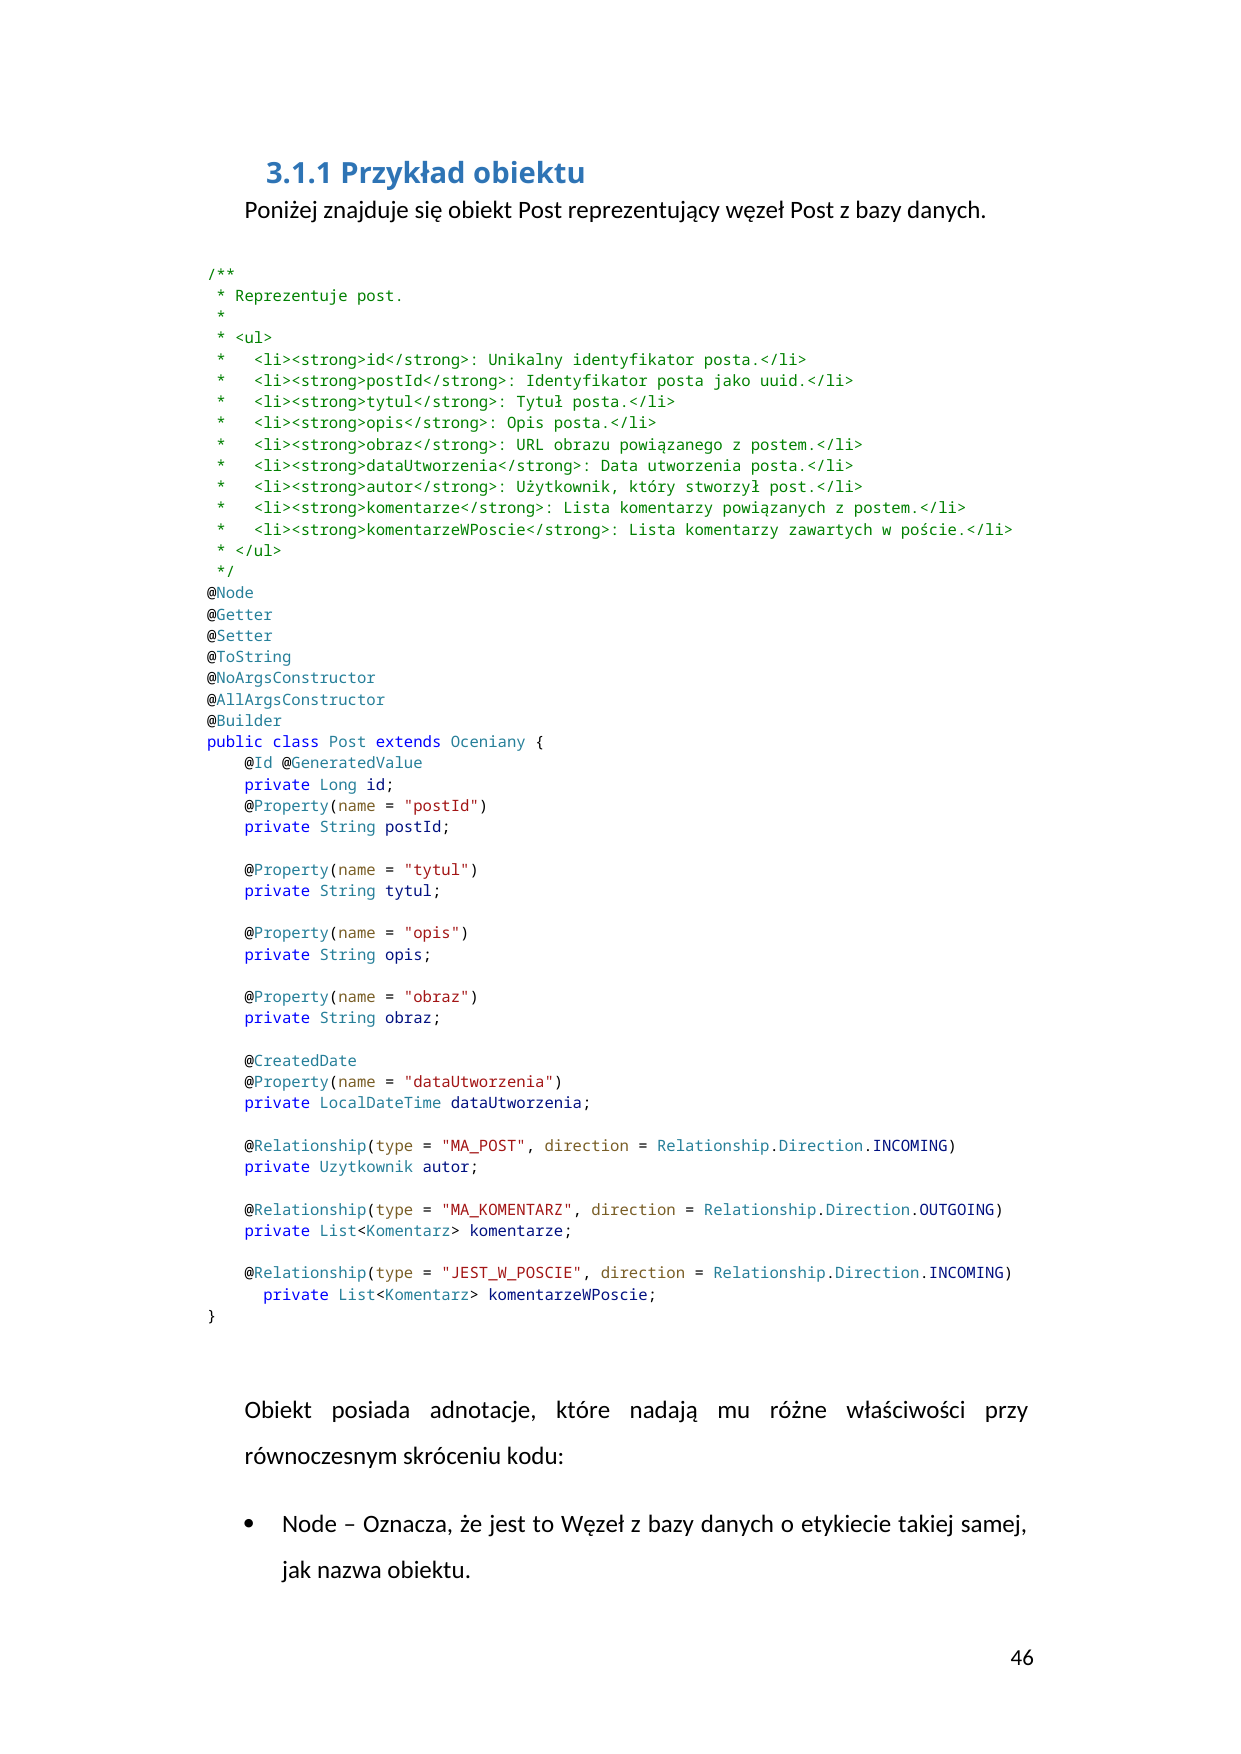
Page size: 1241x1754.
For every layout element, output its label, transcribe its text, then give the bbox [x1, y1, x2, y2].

text /** [207, 263, 1033, 284]
text * <li><strong>opis</strong>: Opis posta.</li> [207, 412, 1033, 433]
text * <li><strong>tytul</strong>: Tytuł posta.</li> [207, 391, 1033, 412]
text */ [207, 561, 1033, 582]
text * <li><strong>komentarzeWPoscie</strong>: Lista komentarzy zawartych w poście.</li> [207, 518, 1033, 539]
text @Property(name = "dataUtworzenia") [207, 1071, 1033, 1092]
text @Relationship(type = "MA_POST", direction = Relationship.Direction.INCOMING) [207, 1134, 1033, 1156]
text @Property(name = "obraz") [207, 986, 1033, 1007]
text private List<Komentarz> komentarze; [207, 1219, 1033, 1241]
text } [207, 1304, 1033, 1326]
text @Property(name = "opis") [207, 922, 1033, 943]
text * Reprezentuje post. [207, 284, 1033, 306]
text private Uzytkownik autor; [207, 1156, 1033, 1177]
text @Node [207, 582, 1033, 603]
text * [207, 306, 1033, 327]
text * <ul> [207, 327, 1033, 348]
text * <li><strong>obraz</strong>: URL obrazu powiązanego z postem.</li> [207, 433, 1033, 454]
text @Setter [207, 624, 1033, 646]
text * </ul> [207, 539, 1033, 561]
text @Property(name = "postId") [207, 794, 1033, 816]
text private Long id; [207, 773, 1033, 794]
text * <li><strong>autor</strong>: Użytkownik, który stworzył post.</li> [207, 476, 1033, 497]
text private String obraz; [207, 1007, 1033, 1028]
text @Relationship(type = "JEST_W_POSCIE", direction = Relationship.Direction.INCOMING) [207, 1262, 1033, 1283]
text @Getter [207, 603, 1033, 624]
text * <li><strong>komentarze</strong>: Lista komentarzy powiązanych z postem.</li> [207, 497, 1033, 518]
text * <li><strong>postId</strong>: Identyfikator posta jako uuid.</li> [207, 369, 1033, 391]
text private String opis; [207, 943, 1033, 964]
text @Builder [207, 709, 1033, 731]
text Obiekt posiada adnotacje, które nadają mu różne właściwości przy równoczesnym skróceniu kodu: [244, 1394, 1029, 1471]
subtitle Przykład obiektu [236, 152, 1033, 192]
text @Id @GeneratedValue [207, 752, 1033, 773]
list Node – Oznacza, że jest to Węzeł z bazy danych o etykiecie takiej samej, jak nazwa obiektu. [244, 1508, 1029, 1585]
text @NoArgsConstructor [207, 667, 1033, 688]
text private String postId; [207, 816, 1033, 837]
text @Property(name = "tytul") [207, 858, 1033, 879]
text * <li><strong>id</strong>: Unikalny identyfikator posta.</li> [207, 348, 1033, 369]
text @ToString [207, 646, 1033, 667]
text private String tytul; [207, 879, 1033, 901]
text public class Post extends Oceniany { [207, 731, 1033, 752]
text Poniżej znajduje się obiekt Post reprezentujący węzeł Post z bazy danych. [244, 195, 1029, 225]
text private LocalDateTime dataUtworzenia; [207, 1092, 1033, 1113]
text @AllArgsConstructor [207, 688, 1033, 709]
text @Relationship(type = "MA_KOMENTARZ", direction = Relationship.Direction.OUTGOING) [207, 1198, 1033, 1219]
text private List<Komentarz> komentarzeWPoscie; [207, 1283, 1033, 1304]
text * <li><strong>dataUtworzenia</strong>: Data utworzenia posta.</li> [207, 454, 1033, 476]
text @CreatedDate [207, 1049, 1033, 1071]
